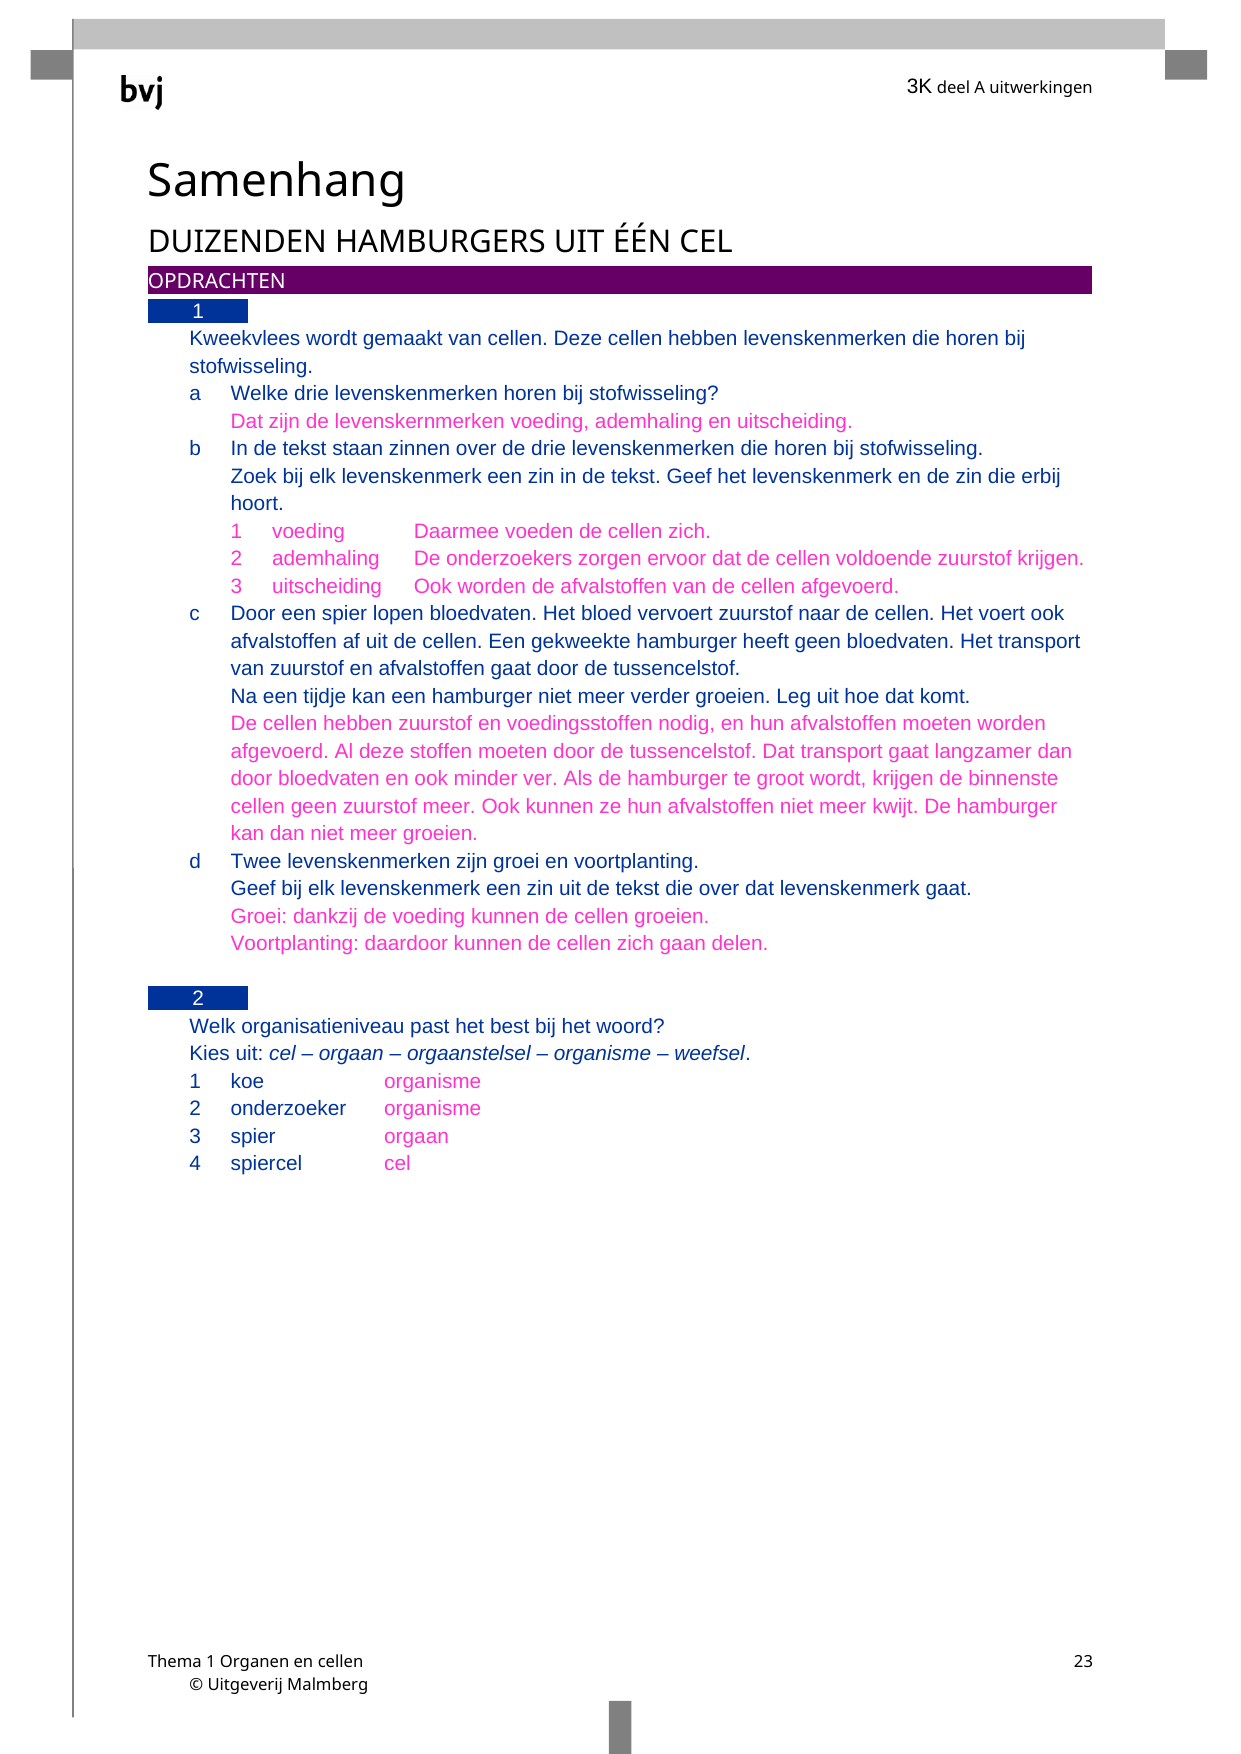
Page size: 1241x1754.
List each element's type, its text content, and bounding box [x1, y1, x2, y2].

text De cellen hebben zuurstof en voedingsstoffen nodig, en hun afvalstoffen moeten worden afgevoerd. Al deze stoffen moeten door de tussencelstof. Dat transport gaat langzamer dan door bloedvaten en ook minder ver. Als de hamburger te groot wordt, krijgen de binnenste cellen geen zuurstof meer. Ook kunnen ze hun afvalstoffen niet meer kwijt. De hamburger kan dan niet meer groeien. [230, 711, 1092, 845]
text OPDRACHTEN [148, 266, 1092, 294]
text 2 onderzoeker organisme [189, 1096, 1092, 1120]
text c Door een spier lopen bloedvaten. Het bloed vervoert zuurstof naar de cellen. Het voert ook afvalstoffen af uit de cellen. Een gekweekte hamburger heeft geen bloedvaten. Het transport van zuurstof en afvalstoffen gaat door de tussencelstof. [189, 601, 1092, 680]
picture [121, 75, 162, 110]
text Na een tijdje kan een hamburger niet meer verder groeien. Leg uit hoe dat komt. [230, 684, 1092, 708]
text 4 spiercel cel [189, 1151, 1092, 1175]
text Zoek bij elk levenskenmerk een zin in de tekst. Geef het levenskenmerk en de zin die erbij hoort. [230, 464, 1092, 515]
text 1 [148, 299, 248, 323]
text 3 spier orgaan [189, 1124, 1092, 1148]
text Kies uit: cel – orgaan – orgaanstelsel – organisme – weefsel. [189, 1041, 1092, 1065]
text Groei: dankzij de voeding kunnen de cellen groeien. [230, 904, 1092, 928]
text Geef bij elk levenskenmerk een zin uit de tekst die over dat levenskenmerk gaat. [230, 876, 1092, 900]
text a Welke drie levenskenmerken horen bij stofwisseling? [189, 381, 1092, 405]
text d Twee levenskenmerken zijn groei en voortplanting. [189, 849, 1092, 873]
text Welk organisatieniveau past het best bij het woord? [189, 1014, 1092, 1038]
text 2 [148, 986, 248, 1010]
text Samenhang [148, 148, 1092, 210]
text 2 ademhaling De onderzoekers zorgen ervoor dat de cellen voldoende zuurstof krijgen. [230, 546, 1092, 570]
text 1 koe organisme [189, 1069, 1092, 1093]
text b In de tekst staan zinnen over de drie levenskenmerken die horen bij stofwisseling. [189, 436, 1092, 460]
text Dat zijn de levenskernmerken voeding, ademhaling en uitscheiding. [230, 409, 1092, 433]
text Voortplanting: daardoor kunnen de cellen zich gaan delen. [230, 931, 1092, 955]
text Kweekvlees wordt gemaakt van cellen. Deze cellen hebben levenskenmerken die horen bij stofwisseling. [189, 326, 1092, 378]
text 3 uitscheiding Ook worden de afvalstoffen van de cellen afgevoerd. [230, 574, 1092, 598]
text 1 voeding Daarmee voeden de cellen zich. [230, 519, 1092, 543]
text DUIZENDEN HAMBURGERS UIT ÉÉN CEL [148, 219, 1092, 262]
